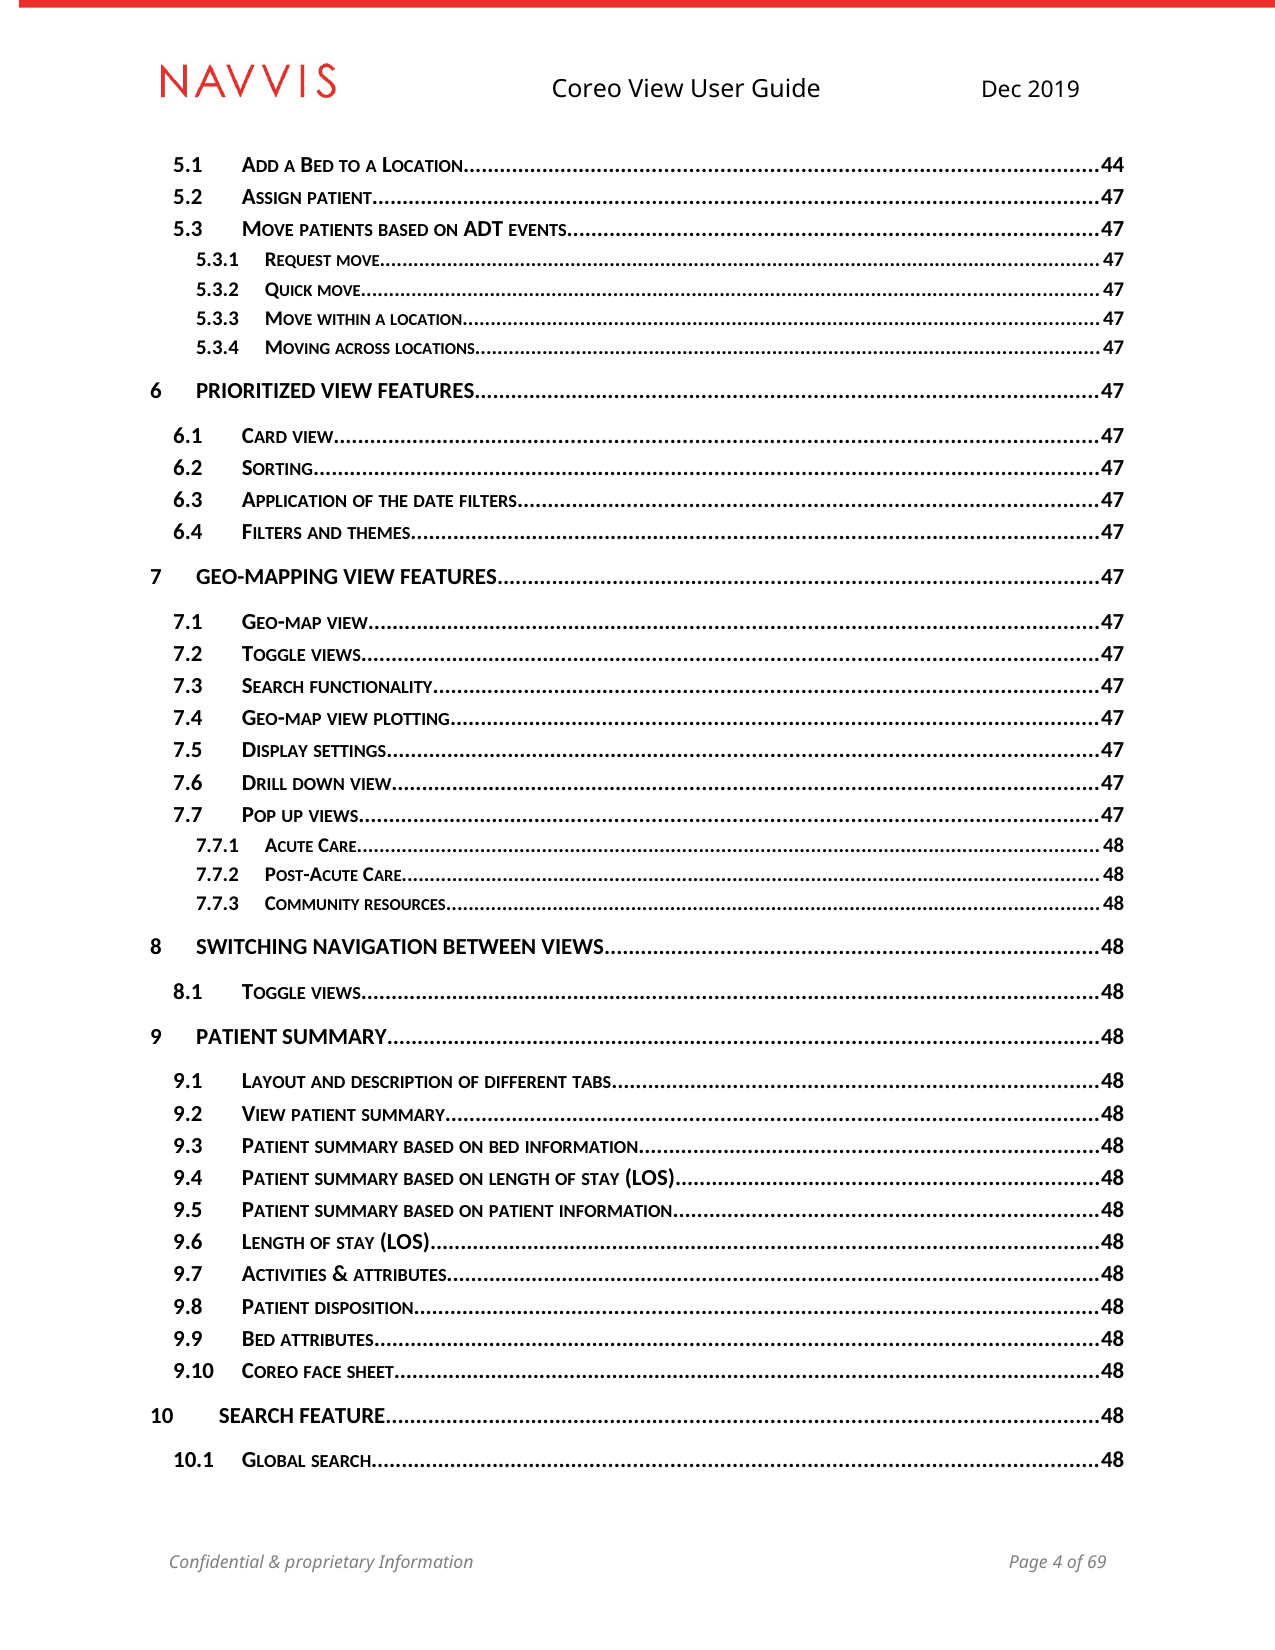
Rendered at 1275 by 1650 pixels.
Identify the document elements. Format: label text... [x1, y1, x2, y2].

text 6 Prioritized view features 47 [150, 376, 1125, 404]
text 9.3 Patient summary based on bed information 48 [173, 1131, 1125, 1159]
picture [150, 57, 346, 105]
text 9.7 Activities & attributes 48 [173, 1259, 1125, 1288]
text 6.1 Card view 47 [173, 421, 1125, 449]
text 9.5 Patient summary based on patient information 48 [173, 1195, 1125, 1223]
text 7.1 Geo-map view 47 [173, 607, 1125, 635]
text 5.3.3 Move within a location 47 [196, 305, 1125, 331]
text 5.2 Assign patient 47 [173, 182, 1125, 210]
text 9.10 Coreo face sheet 48 [173, 1356, 1125, 1384]
text 8 Switching navigation between views 48 [150, 932, 1125, 960]
text 7.4 Geo-map view plotting 47 [173, 703, 1125, 731]
text 7.3 Search functionality 47 [173, 671, 1125, 699]
text 9.2 View patient summary 48 [173, 1099, 1125, 1127]
text 5.3.2 Quick move 47 [196, 276, 1125, 301]
text 10.1 Global search 48 [173, 1446, 1125, 1473]
text 9.9 Bed attributes 48 [173, 1324, 1125, 1352]
text 7 Geo-mapping view features 47 [150, 562, 1125, 590]
text 5.1 Add a Bed to a Location 44 [173, 150, 1125, 178]
text 9.4 Patient summary based on length of stay (LOS) 48 [173, 1163, 1125, 1191]
text 7.2 Toggle views 47 [173, 639, 1125, 667]
text 5.3.1 Request move 47 [196, 247, 1125, 272]
text 10 Search feature 48 [150, 1401, 1125, 1429]
text 9.1 Layout and description of different tabs 48 [173, 1066, 1125, 1094]
text 5.3 Move patients based on ADT events 47 [173, 214, 1125, 242]
text 7.6 Drill down view 47 [173, 768, 1125, 796]
text 6.2 Sorting 47 [173, 453, 1125, 481]
text 7.7.3 Community resources 48 [196, 891, 1125, 916]
text 9.6 Length of stay (LOS) 48 [173, 1227, 1125, 1255]
text 6.3 Application of the date filters 47 [173, 485, 1125, 513]
text 7.5 Display settings 47 [173, 736, 1125, 763]
text 9 Patient summary 48 [150, 1022, 1125, 1050]
text 9.8 Patient disposition 48 [173, 1292, 1125, 1320]
text 5.3.4 Moving across locations 47 [196, 334, 1125, 360]
text 6.4 Filters and themes 47 [173, 517, 1125, 545]
text 7.7.2 Post-Acute Care 48 [196, 861, 1125, 887]
text 8.1 Toggle views 48 [173, 977, 1125, 1005]
text 7.7 Pop up views 47 [173, 800, 1125, 828]
text 7.7.1 Acute Care 48 [196, 832, 1125, 857]
